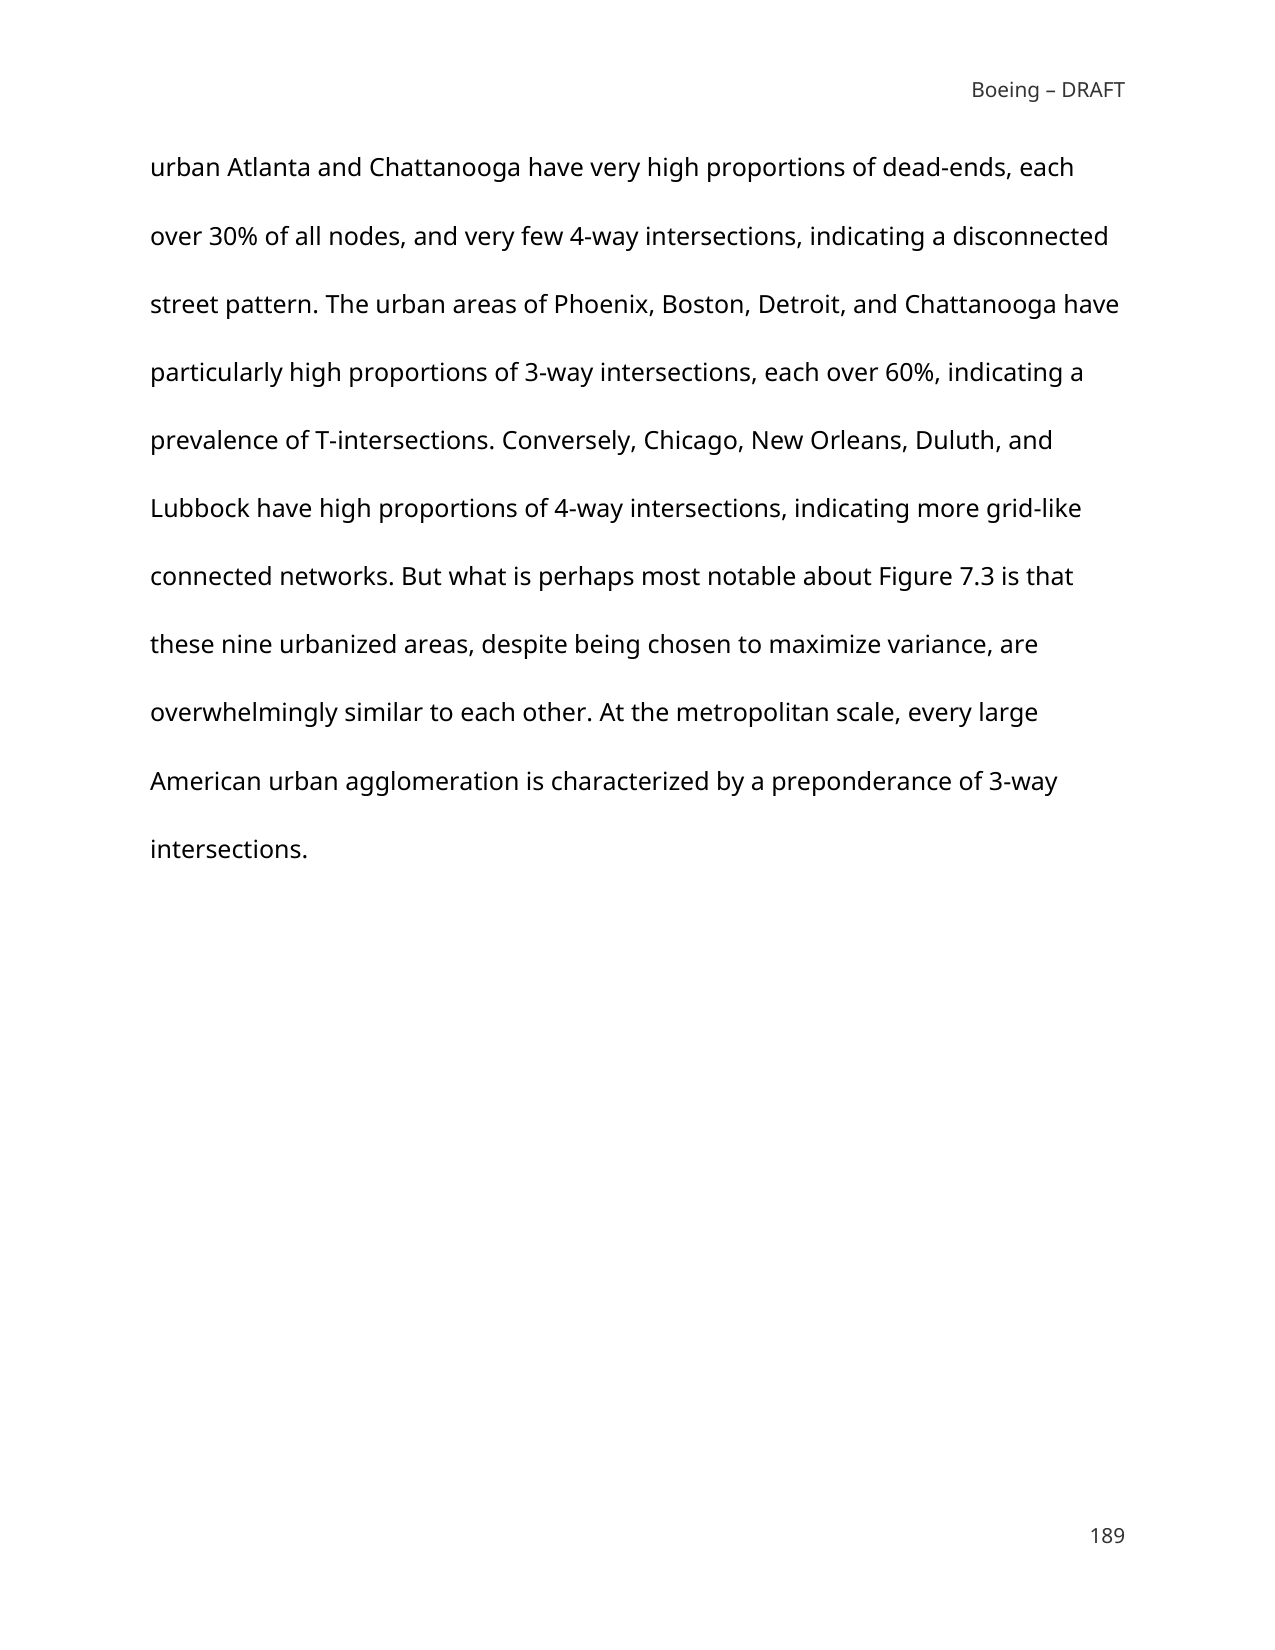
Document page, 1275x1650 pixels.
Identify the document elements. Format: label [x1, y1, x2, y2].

text [150, 150, 1125, 865]
